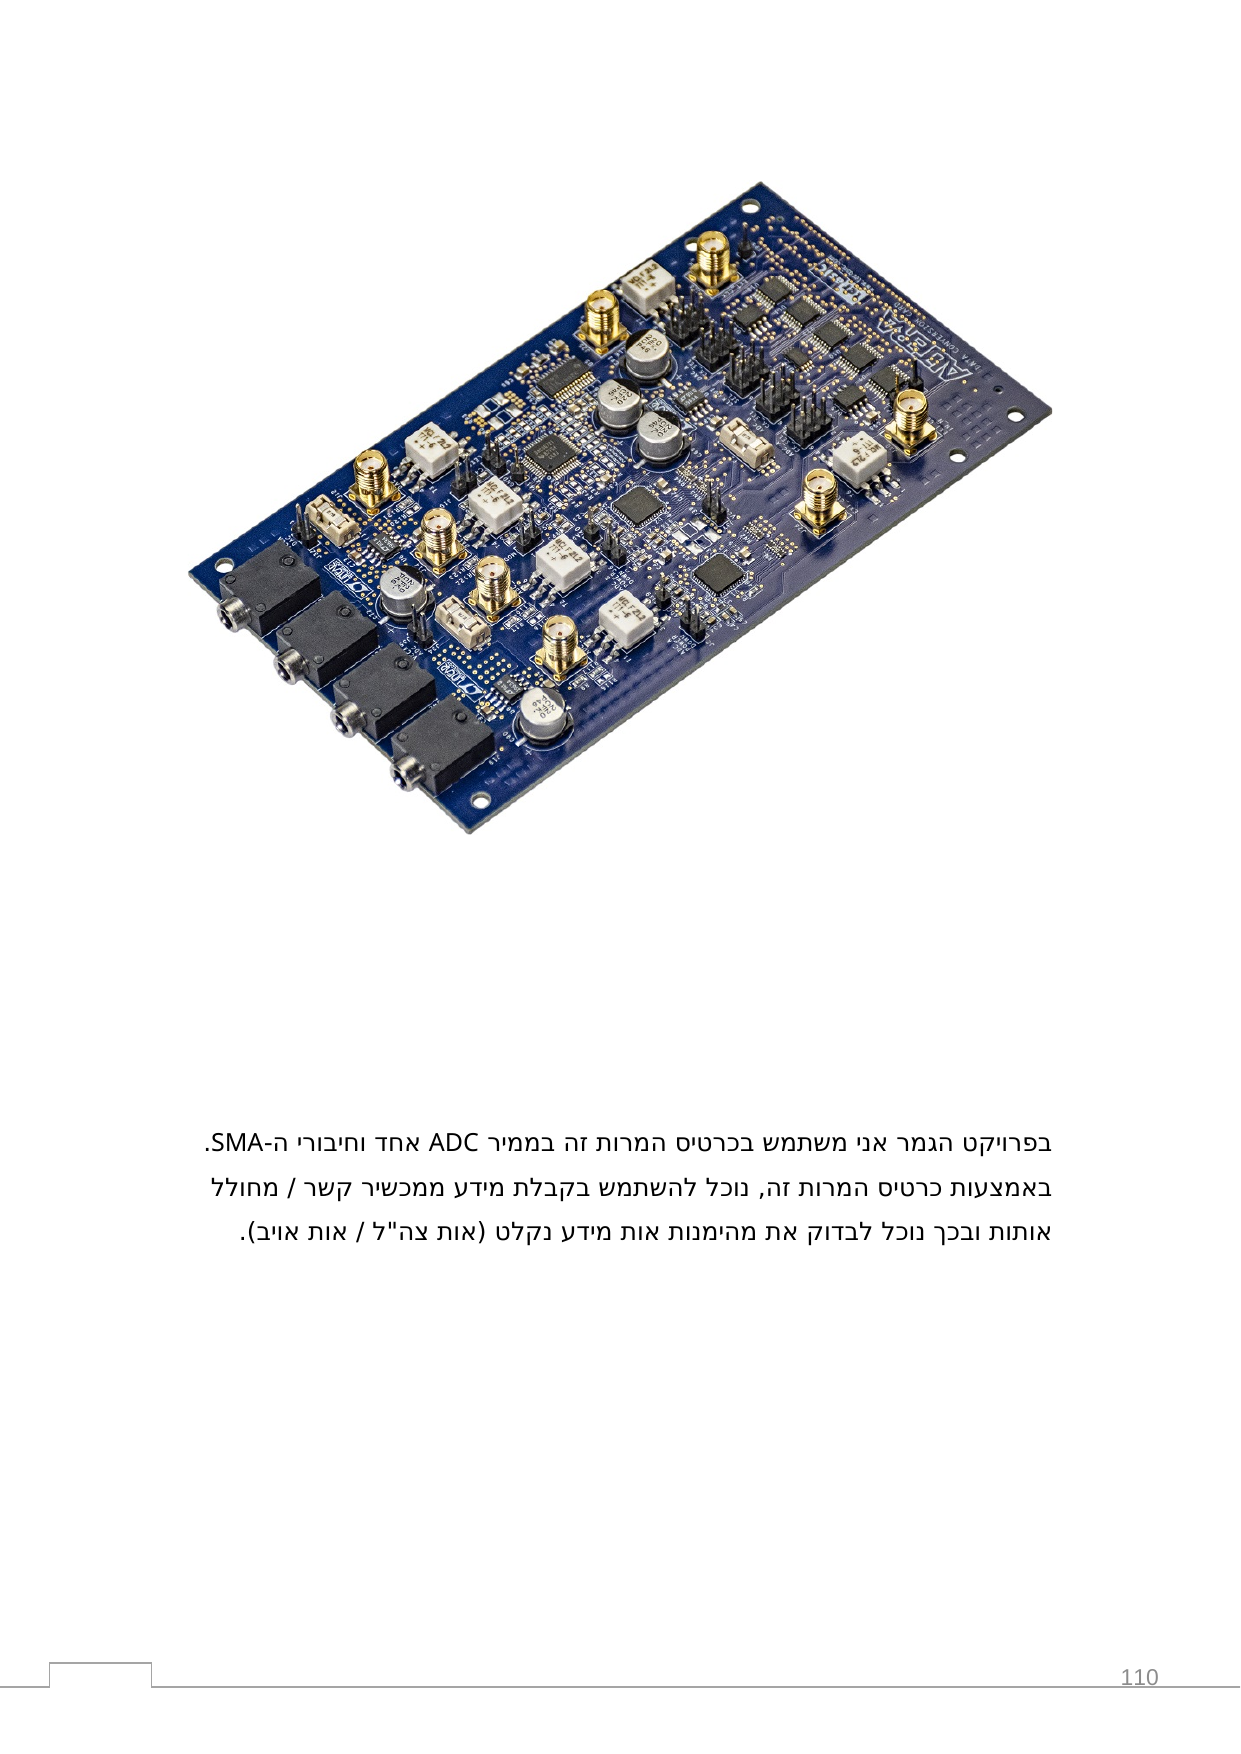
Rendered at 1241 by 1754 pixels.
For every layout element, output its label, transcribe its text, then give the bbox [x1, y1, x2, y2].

picture [187, 180, 1053, 835]
text בפרויקט הגמר אני משתמש בכרטיס המרות זה בממיר ADC אחד וחיבורי ה-SMA. באמצעות כרטיס המרות זה, נוכל להשתמש בקבלת מידע ממכשיר קשר / מחולל אותות ובכך נוכל לבדוק את מהימנות אות מידע נקלט (אות צה"ל / אות אויב). [187, 1125, 1053, 1246]
